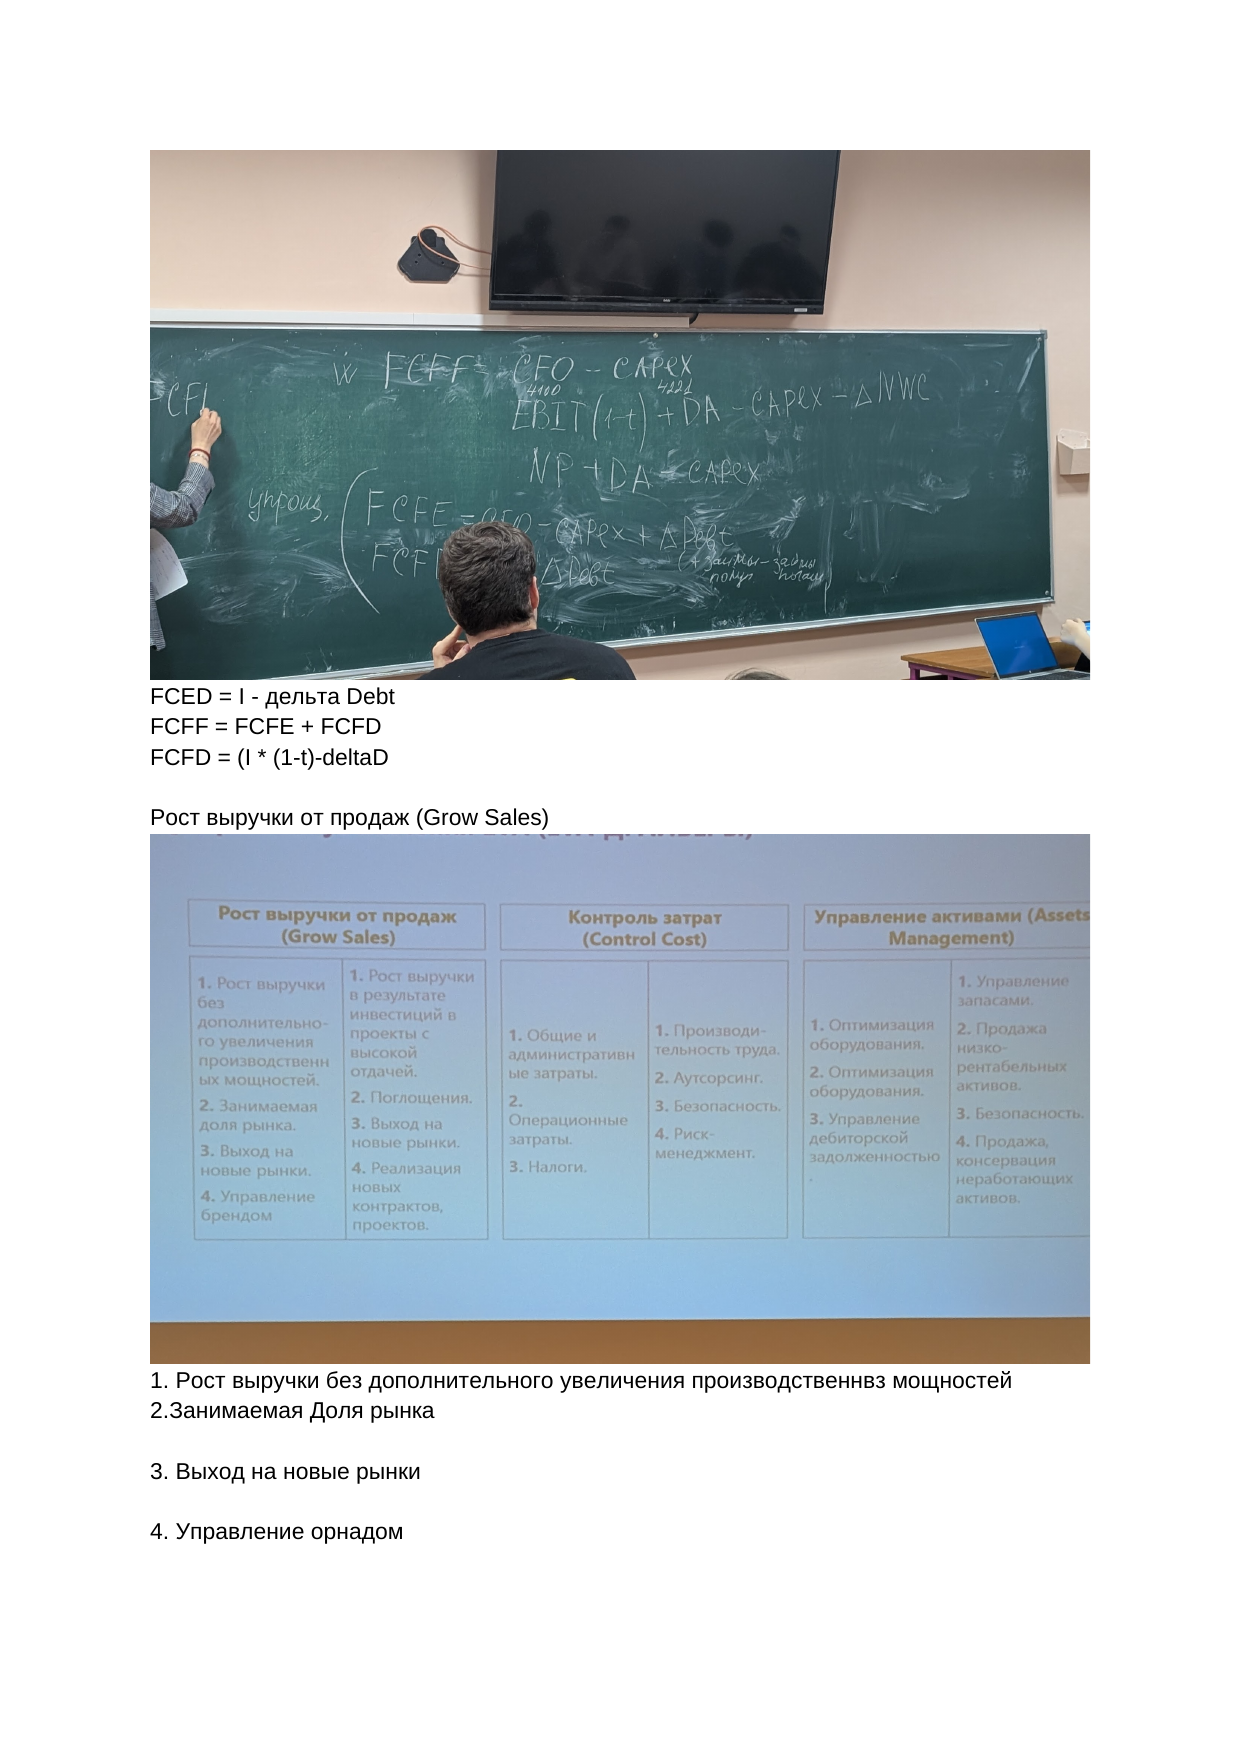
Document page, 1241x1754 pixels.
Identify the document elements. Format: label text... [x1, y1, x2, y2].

text 4. Управление орнадом [150, 1518, 1090, 1544]
text FCED = I - дельта Debt [150, 683, 1090, 709]
text FCFF = FCFE + FCFD [150, 713, 1090, 739]
text 3. Выход на новые рынки [150, 1458, 1090, 1484]
text 1. Рост выручки без дополнительного увеличения производственнвз мощностей [150, 1367, 1090, 1393]
picture [150, 834, 1091, 1364]
picture [150, 150, 1091, 680]
text 2.Занимаемая Доля рынка [150, 1397, 1090, 1424]
text Рост выручки от продаж (Grow Sales) [150, 804, 1090, 830]
text FCFD = (I * (1-t)-deltaD [150, 743, 1090, 770]
